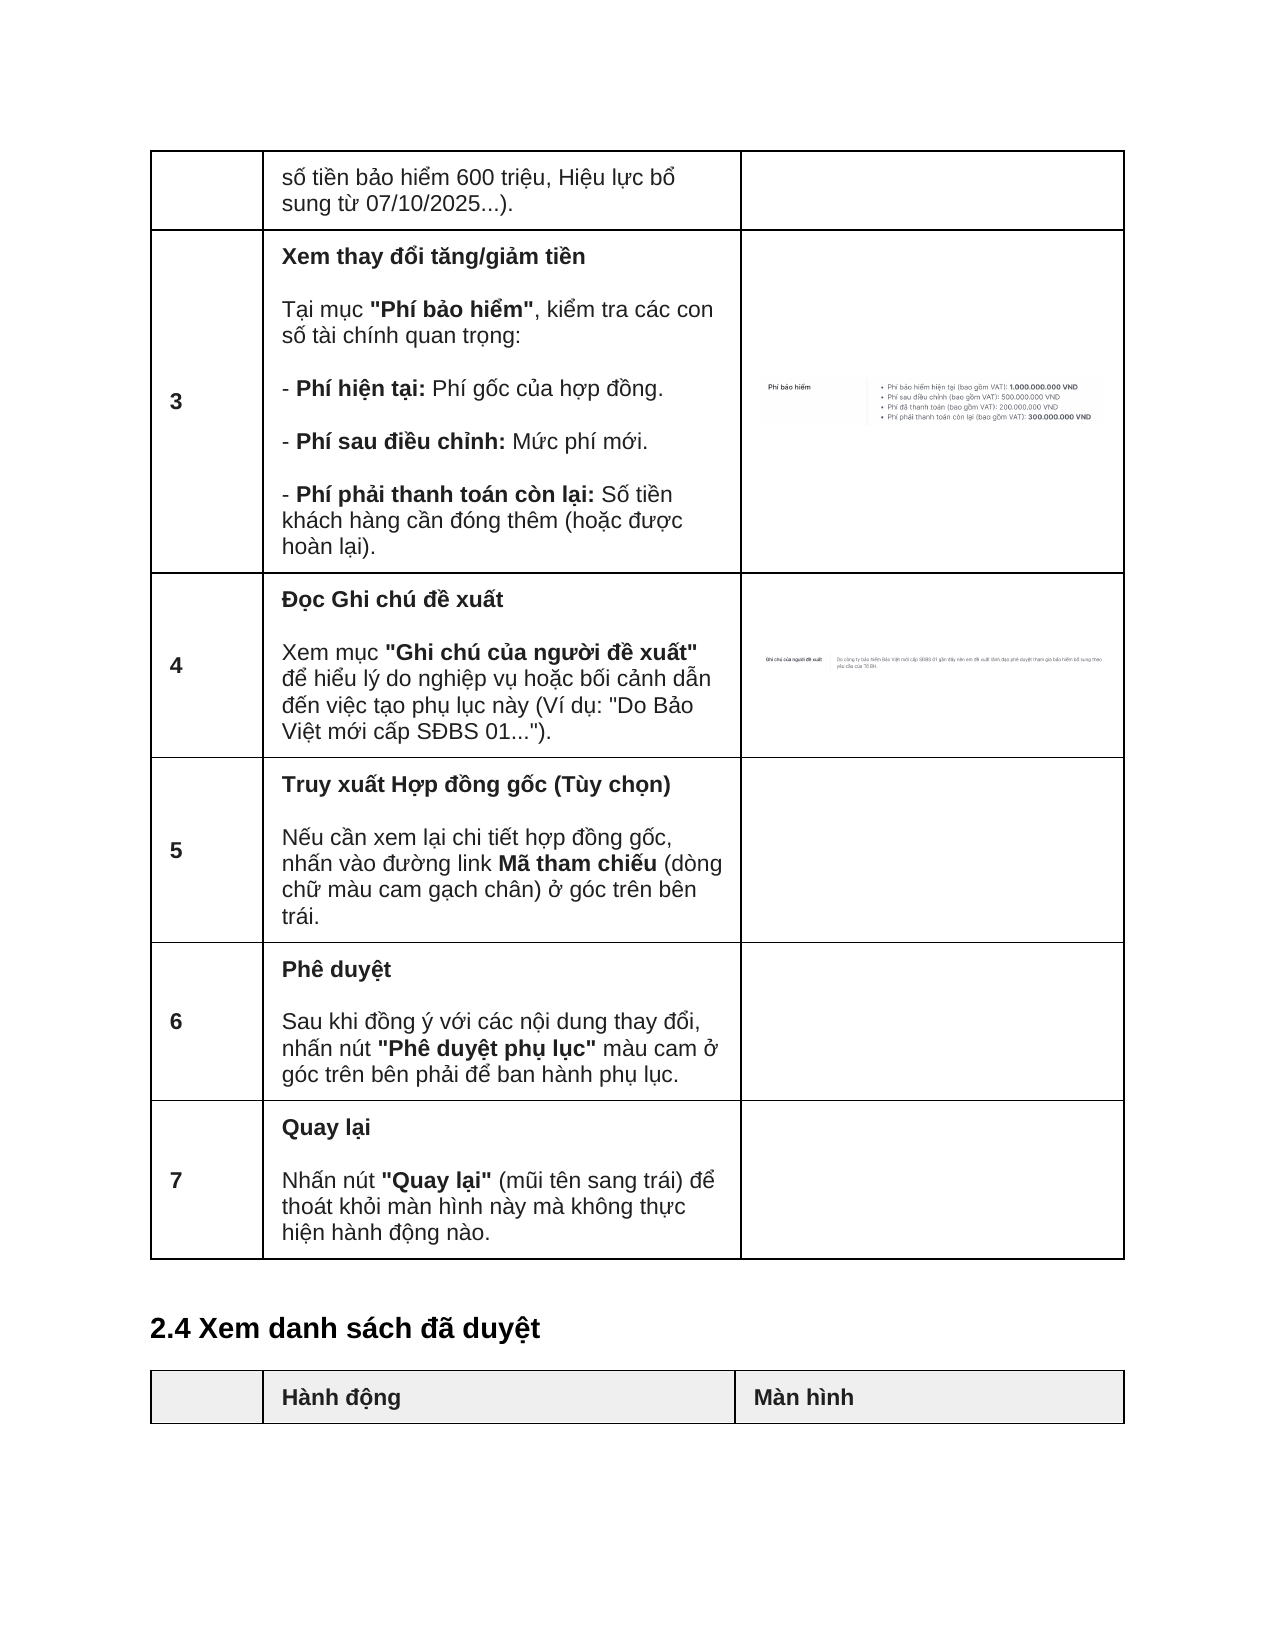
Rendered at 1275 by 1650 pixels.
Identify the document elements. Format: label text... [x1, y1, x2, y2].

table_cell Xem thay đổi tăng/giảm tiền Tại mục "Phí bảo hiểm", kiểm tra các con số tài chính quan trọng: - Phí hiện tại: Phí gốc của hợp đồng. - Phí sau điều chỉnh: Mức phí mới. - Phí phải thanh toán còn lại: Số tiền khách hàng cần đóng thêm (hoặc được hoàn lại). [264, 231, 740, 572]
table_cell [742, 574, 1123, 757]
table_cell [742, 943, 1123, 1100]
table_header [152, 1371, 262, 1422]
table_cell 5 [152, 758, 262, 941]
table_cell Quay lại Nhấn nút "Quay lại" (mũi tên sang trái) để thoát khỏi màn hình này mà không thực hiện hành động nào. [264, 1101, 740, 1258]
table_cell 3 [152, 231, 262, 572]
table_cell 4 [152, 574, 262, 757]
table_cell 2 [152, 152, 262, 229]
table_cell Đọc Ghi chú đề xuất Xem mục "Ghi chú của người đề xuất" để hiểu lý do nghiệp vụ hoặc bối cảnh dẫn đến việc tạo phụ lục này (Ví dụ: "Do Bảo Việt mới cấp SĐBS 01..."). [264, 574, 740, 757]
table_cell 7 [152, 1101, 262, 1258]
table_cell Truy xuất Hợp đồng gốc (Tùy chọn) Nếu cần xem lại chi tiết hợp đồng gốc, nhấn vào đường link Mã tham chiếu (dòng chữ màu cam gạch chân) ở góc trên bên trái. [264, 758, 740, 941]
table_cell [264, 152, 740, 229]
table_cell [742, 1101, 1123, 1258]
picture [760, 652, 1104, 673]
table_cell 6 [152, 943, 262, 1100]
table_cell [742, 758, 1123, 941]
table_cell [742, 231, 1123, 572]
table_header Màn hình [736, 1371, 1123, 1422]
table_cell [742, 152, 1123, 229]
table_header Hành động [264, 1371, 734, 1422]
picture [760, 377, 1104, 426]
table_cell Phê duyệt Sau khi đồng ý với các nội dung thay đổi, nhấn nút "Phê duyệt phụ lục" màu cam ở góc trên bên phải để ban hành phụ lục. [264, 943, 740, 1100]
subtitle 2.4 Xem danh sách đã duyệt [150, 1311, 1125, 1344]
